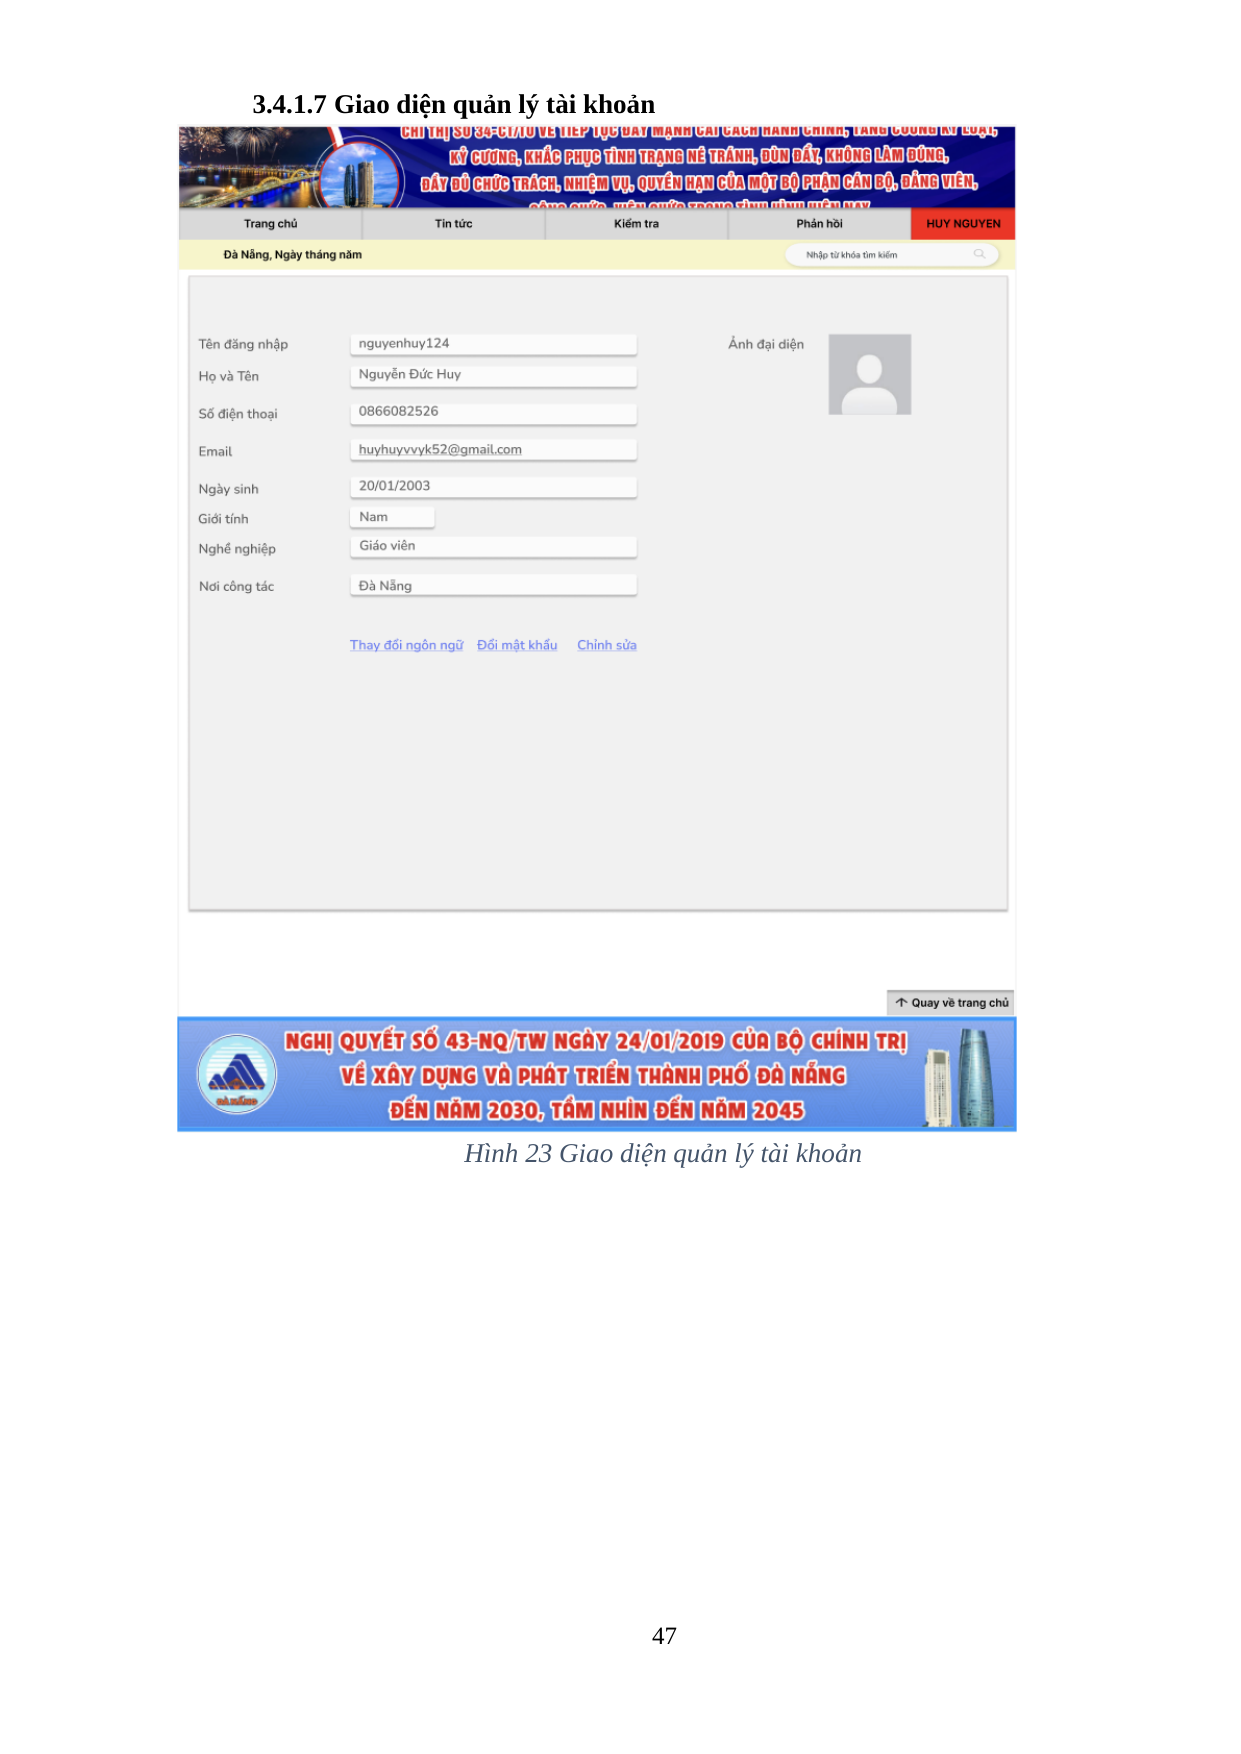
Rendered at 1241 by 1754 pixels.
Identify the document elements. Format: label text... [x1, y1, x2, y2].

subtitle Giao diện quản lý tài khoản [252, 89, 1152, 120]
text Hình 23 Giao diện quản lý tài khoản [177, 1137, 1152, 1168]
picture [177, 124, 1017, 1133]
